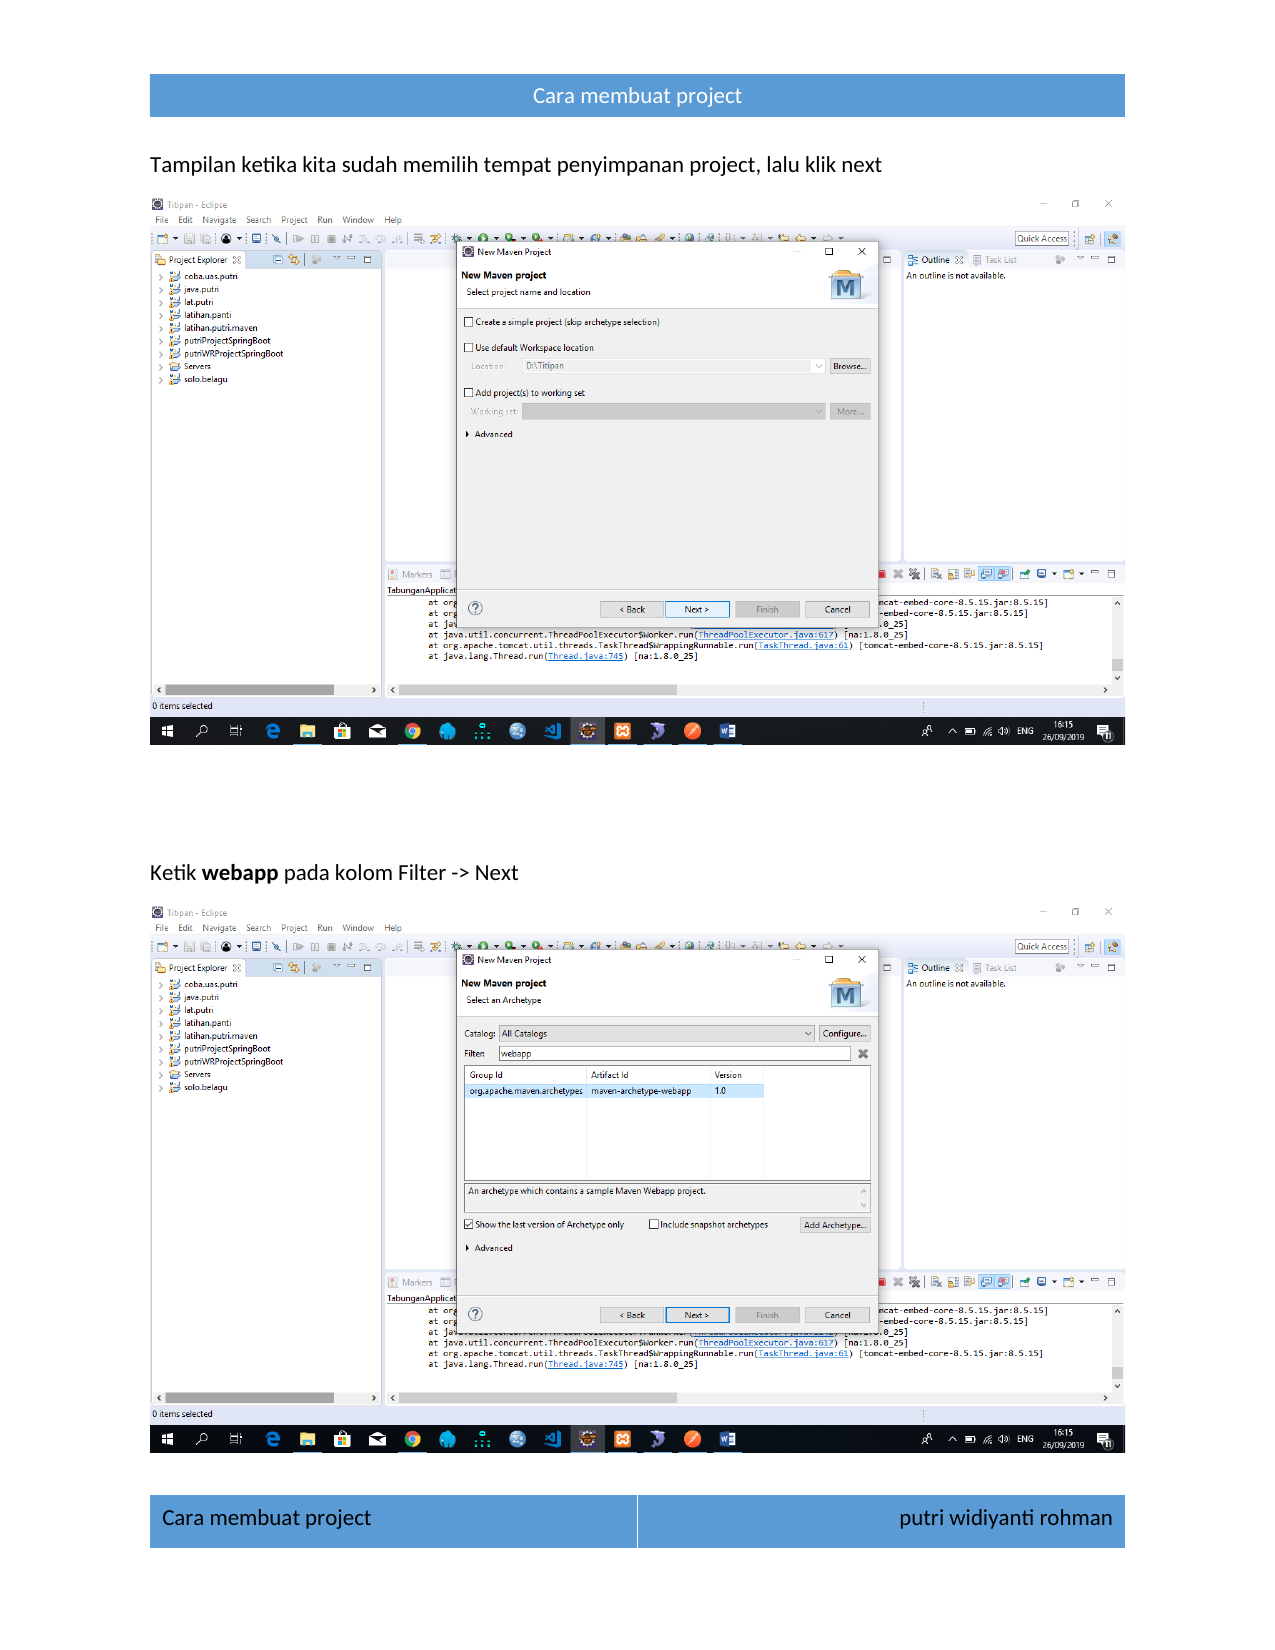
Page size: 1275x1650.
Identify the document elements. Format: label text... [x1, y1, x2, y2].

text Ketik webapp pada kolom Filter -> Next [150, 858, 1125, 886]
picture [150, 196, 1125, 745]
text Tampilan ketika kita sudah memilih tempat penyimpanan project, lalu klik next [150, 150, 1125, 178]
picture [150, 904, 1125, 1453]
